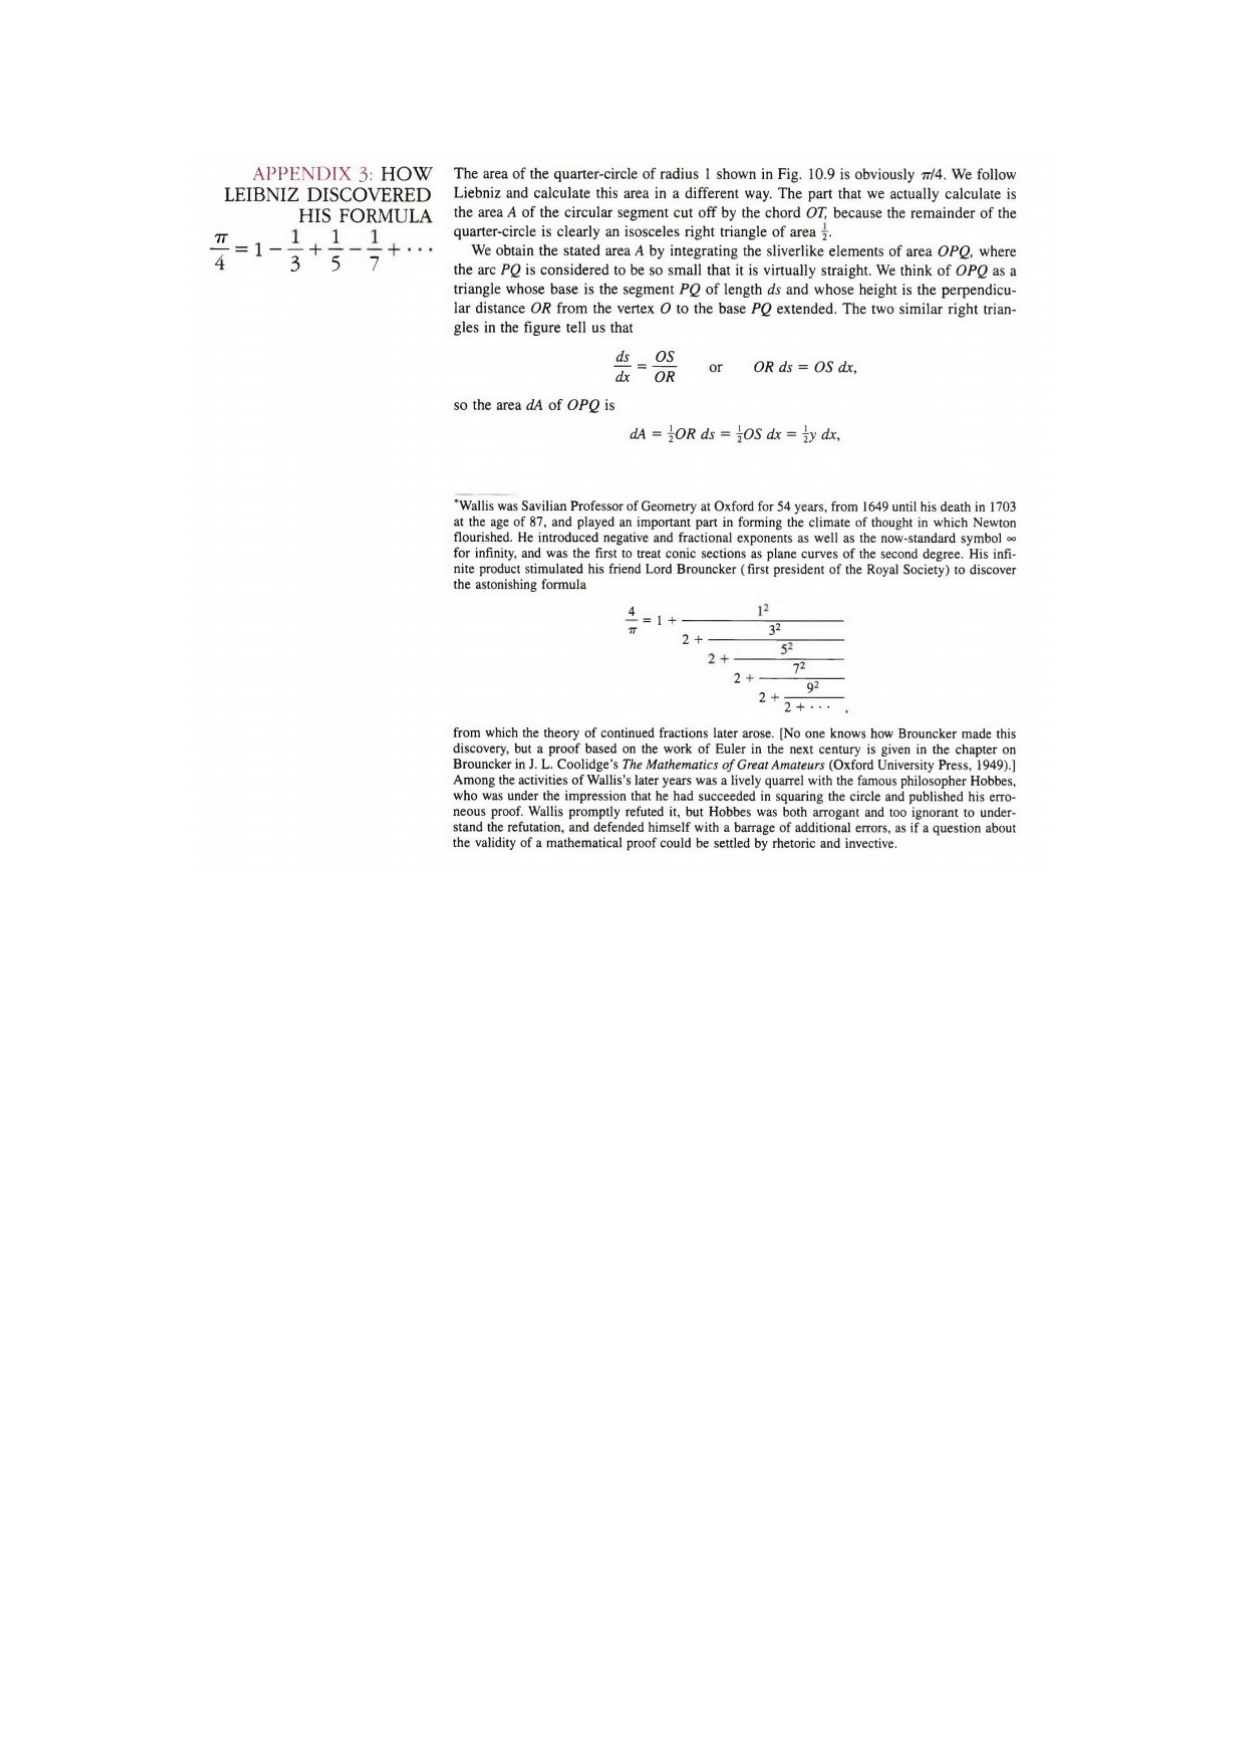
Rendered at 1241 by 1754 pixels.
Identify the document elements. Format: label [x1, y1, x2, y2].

picture [187, 152, 1053, 866]
